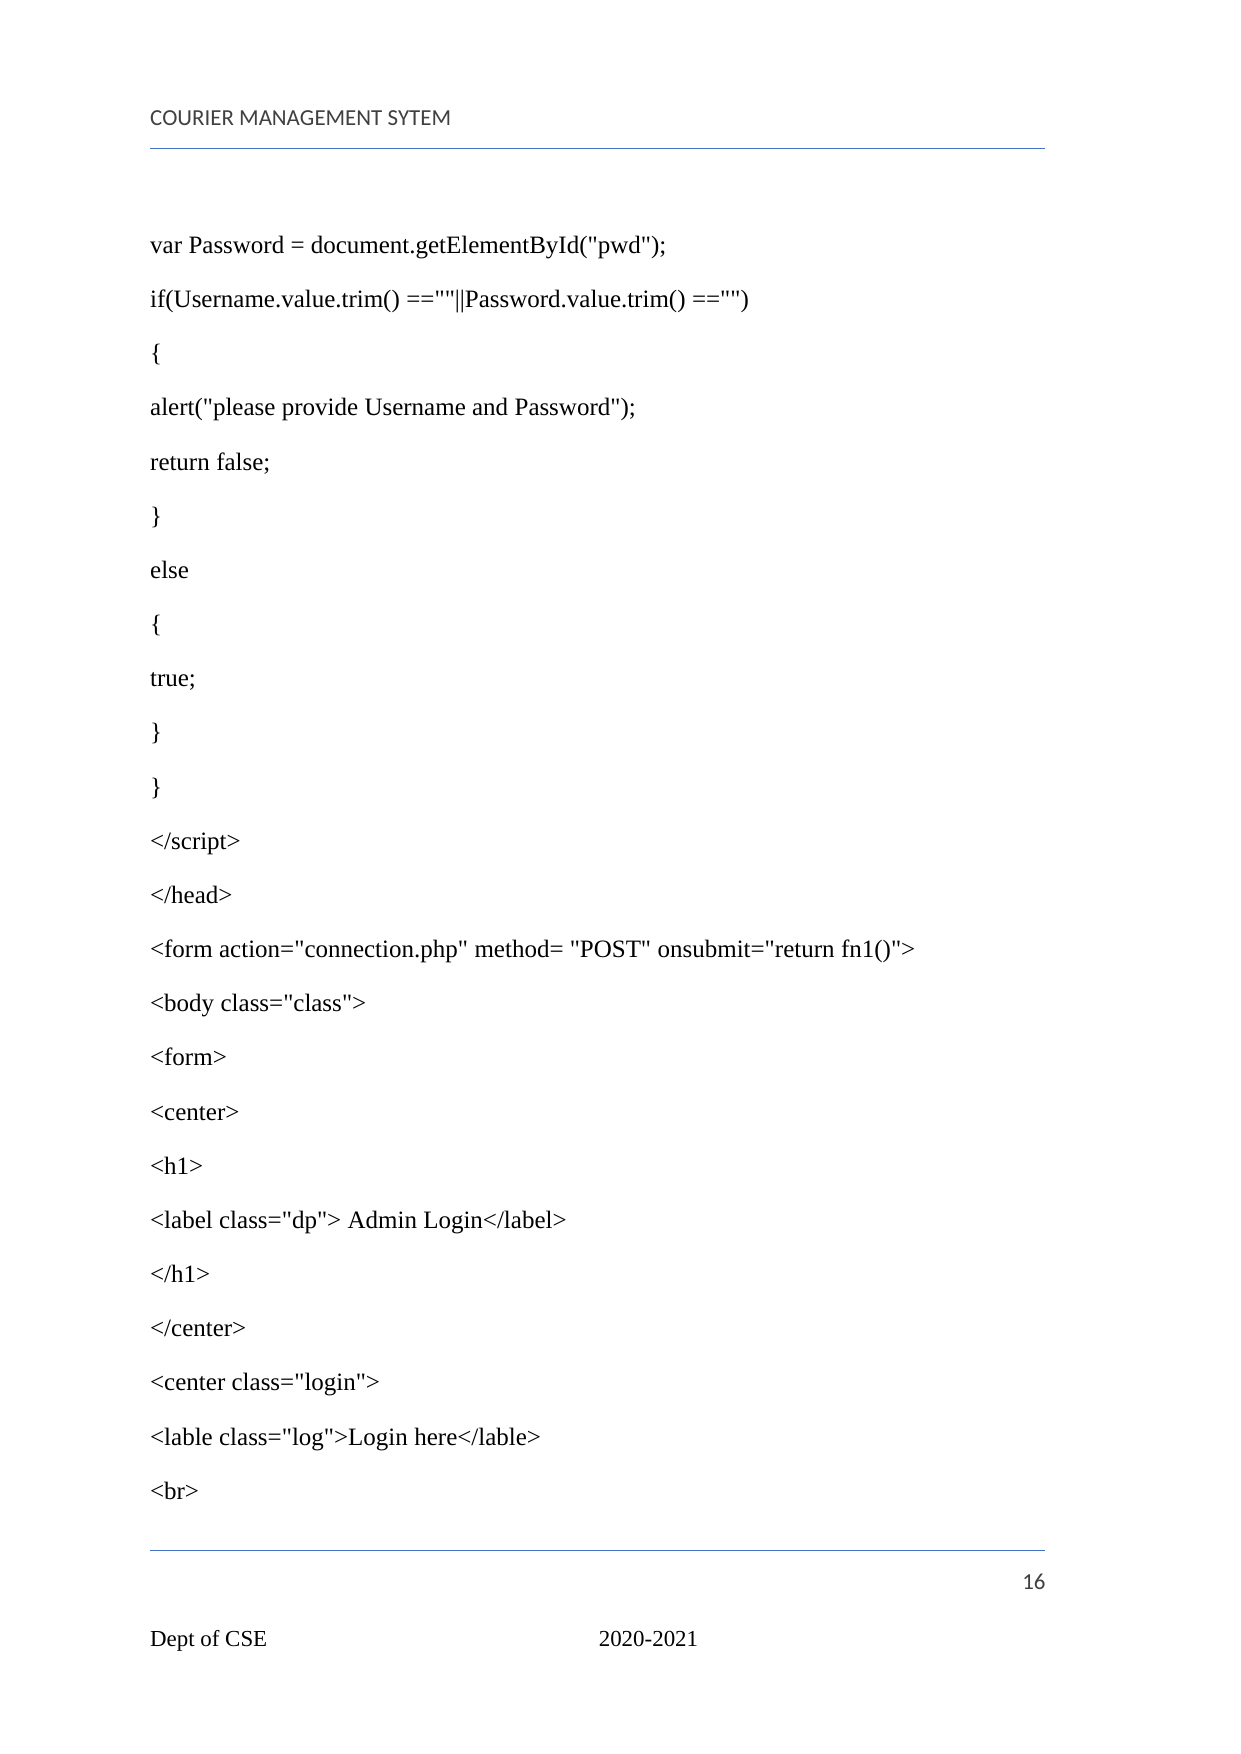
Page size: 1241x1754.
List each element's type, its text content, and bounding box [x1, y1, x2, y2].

text <lable class="log">Login here</lable> [150, 1425, 1045, 1450]
text { [150, 612, 1045, 637]
text true; [150, 667, 1045, 692]
text if(Username.value.trim() ==""||Password.value.trim() =="") [150, 287, 1045, 312]
text <body class="class"> [150, 992, 1045, 1017]
text <h1> [150, 1154, 1045, 1179]
text return false; [150, 450, 1045, 475]
text } [150, 721, 1045, 746]
text var Password = document.getElementById("pwd"); [150, 233, 1045, 258]
text </script> [150, 829, 1045, 854]
text alert("please provide Username and Password"); [150, 396, 1045, 421]
text else [150, 558, 1045, 583]
text { [150, 342, 1045, 367]
text </center> [150, 1317, 1045, 1342]
text </h1> [150, 1262, 1045, 1287]
text <center class="login"> [150, 1371, 1045, 1396]
text <label class="dp"> Admin Login</label> [150, 1208, 1045, 1233]
text <br> [150, 1479, 1045, 1504]
text } [150, 504, 1045, 529]
text } [150, 775, 1045, 800]
text </head> [150, 883, 1045, 908]
text <form> [150, 1046, 1045, 1071]
text <form action="connection.php" method= "POST" onsubmit="return fn1()"> [150, 937, 1045, 962]
text <center> [150, 1100, 1045, 1125]
